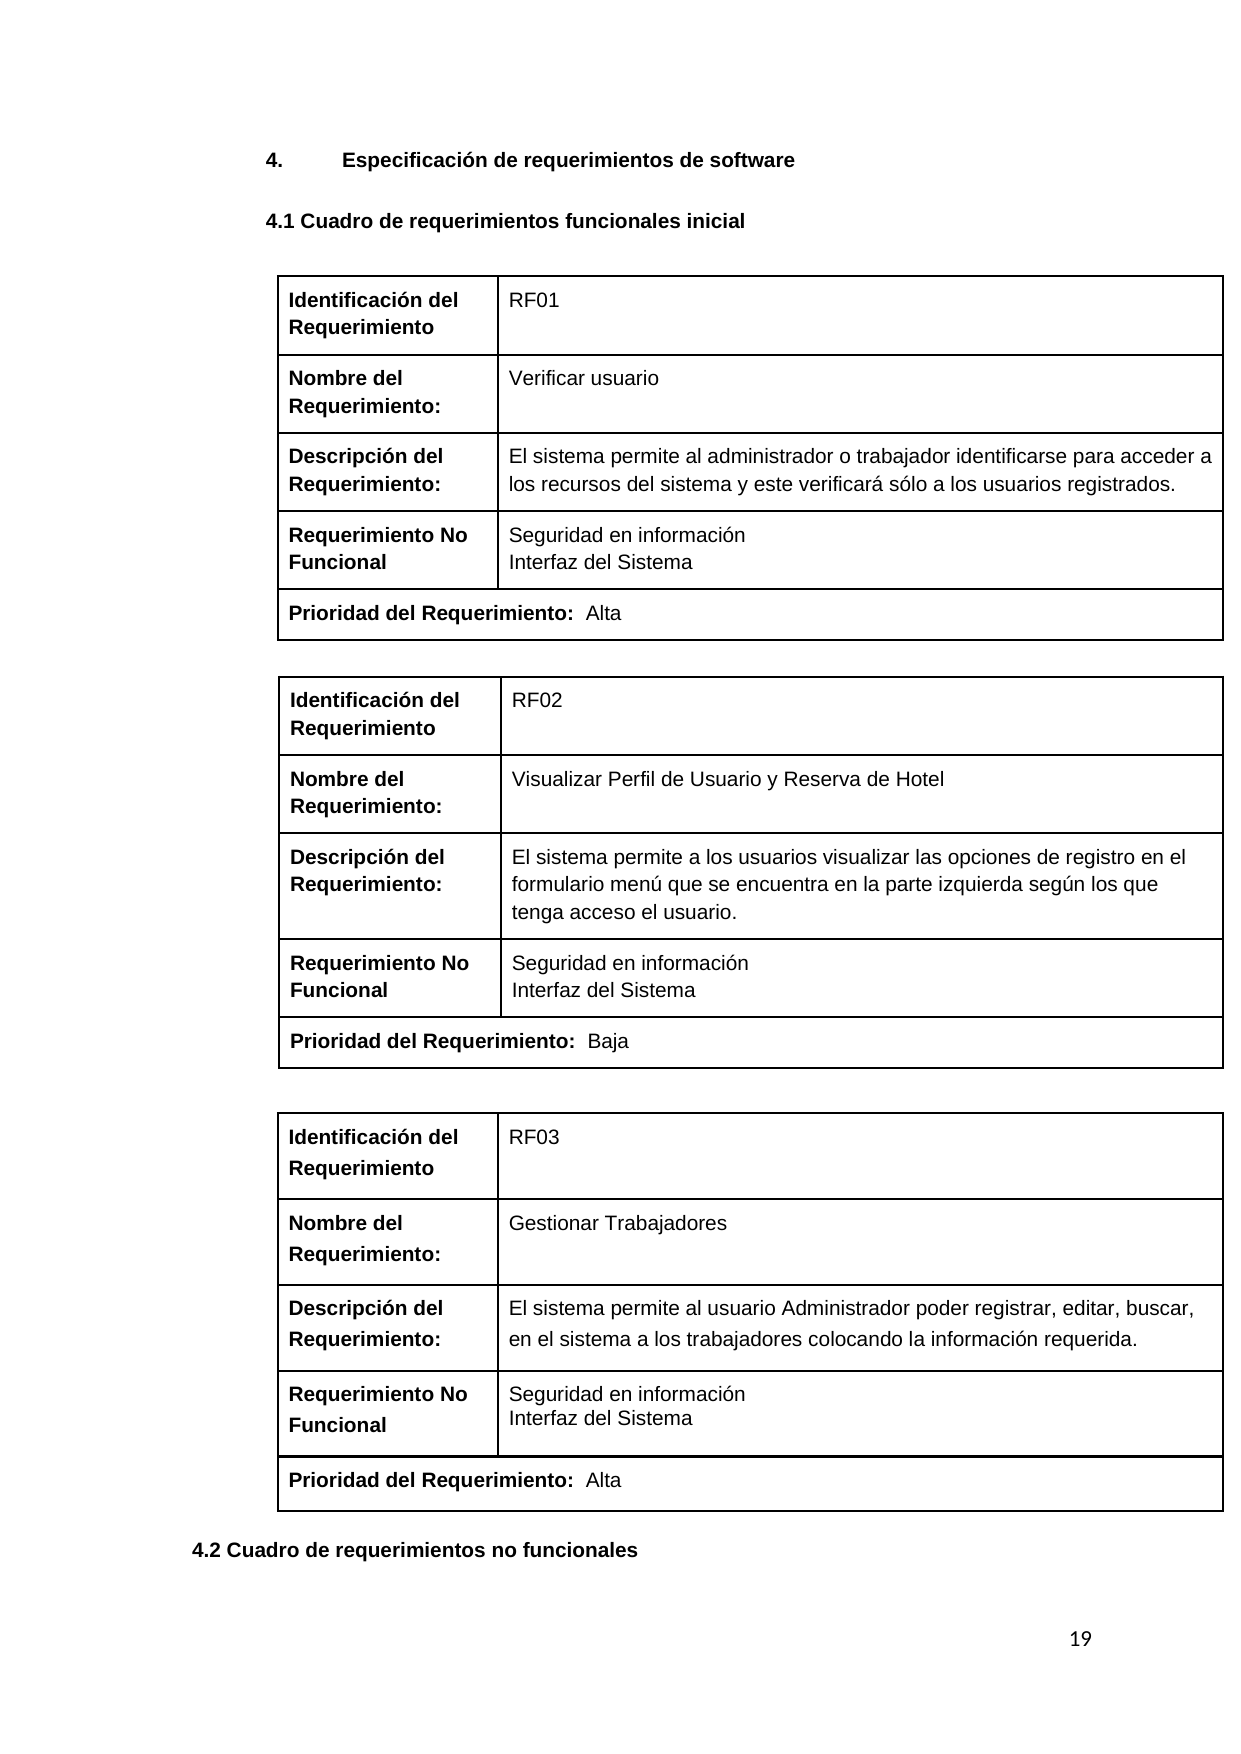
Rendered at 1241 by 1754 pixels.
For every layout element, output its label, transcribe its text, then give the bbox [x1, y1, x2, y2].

list Especificación de requerimientos de software [266, 148, 859, 172]
table_header RF01 [499, 277, 1222, 353]
table_header RF02 [502, 678, 1222, 754]
table_cell Requerimiento No Funcional [280, 940, 500, 1016]
text 4.2 Cuadro de requerimientos no funcionales [192, 1538, 859, 1562]
table_cell Nombre del Requerimiento: [279, 356, 497, 432]
table_header Identificación del Requerimiento [280, 678, 500, 754]
table_cell Prioridad del Requerimiento: Alta [279, 1458, 1222, 1510]
table_cell Descripción del Requerimiento: [279, 1286, 497, 1369]
table_cell Nombre del Requerimiento: [280, 756, 500, 832]
table_cell Prioridad del Requerimiento: Baja [280, 1018, 1222, 1067]
table_cell Nombre del Requerimiento: [279, 1200, 497, 1284]
table_cell El sistema permite al usuario Administrador poder registrar, editar, buscar, en el sistema a los trabajadores colocando la información requerida. [499, 1286, 1222, 1369]
table_cell El sistema permite al administrador o trabajador identificarse para acceder a los recursos del sistema y este verificará sólo a los usuarios registrados. [499, 434, 1222, 510]
table_header RF03 [499, 1114, 1222, 1198]
table_cell El sistema permite a los usuarios visualizar las opciones de registro en el formulario menú que se encuentra en la parte izquierda según los que tenga acceso el usuario. [502, 834, 1222, 938]
table_cell Visualizar Perfil de Usuario y Reserva de Hotel [502, 756, 1222, 832]
text 4.1 Cuadro de requerimientos funcionales inicial [266, 209, 859, 233]
table_cell Descripción del Requerimiento: [280, 834, 500, 938]
table_cell Seguridad en información Interfaz del Sistema [502, 940, 1222, 1016]
table_cell Seguridad en información Interfaz del Sistema [499, 512, 1222, 588]
table_cell Prioridad del Requerimiento: Alta [279, 590, 1222, 639]
table_cell Requerimiento No Funcional [279, 512, 497, 588]
table_cell Seguridad en información Interfaz del Sistema [499, 1372, 1222, 1455]
table_cell Verificar usuario [499, 356, 1222, 432]
table_cell Descripción del Requerimiento: [279, 434, 497, 510]
table_cell Gestionar Trabajadores [499, 1200, 1222, 1284]
table_cell Requerimiento No Funcional [279, 1372, 497, 1455]
table_header Identificación del Requerimiento [279, 1114, 497, 1198]
table_header Identificación del Requerimiento [279, 277, 497, 353]
